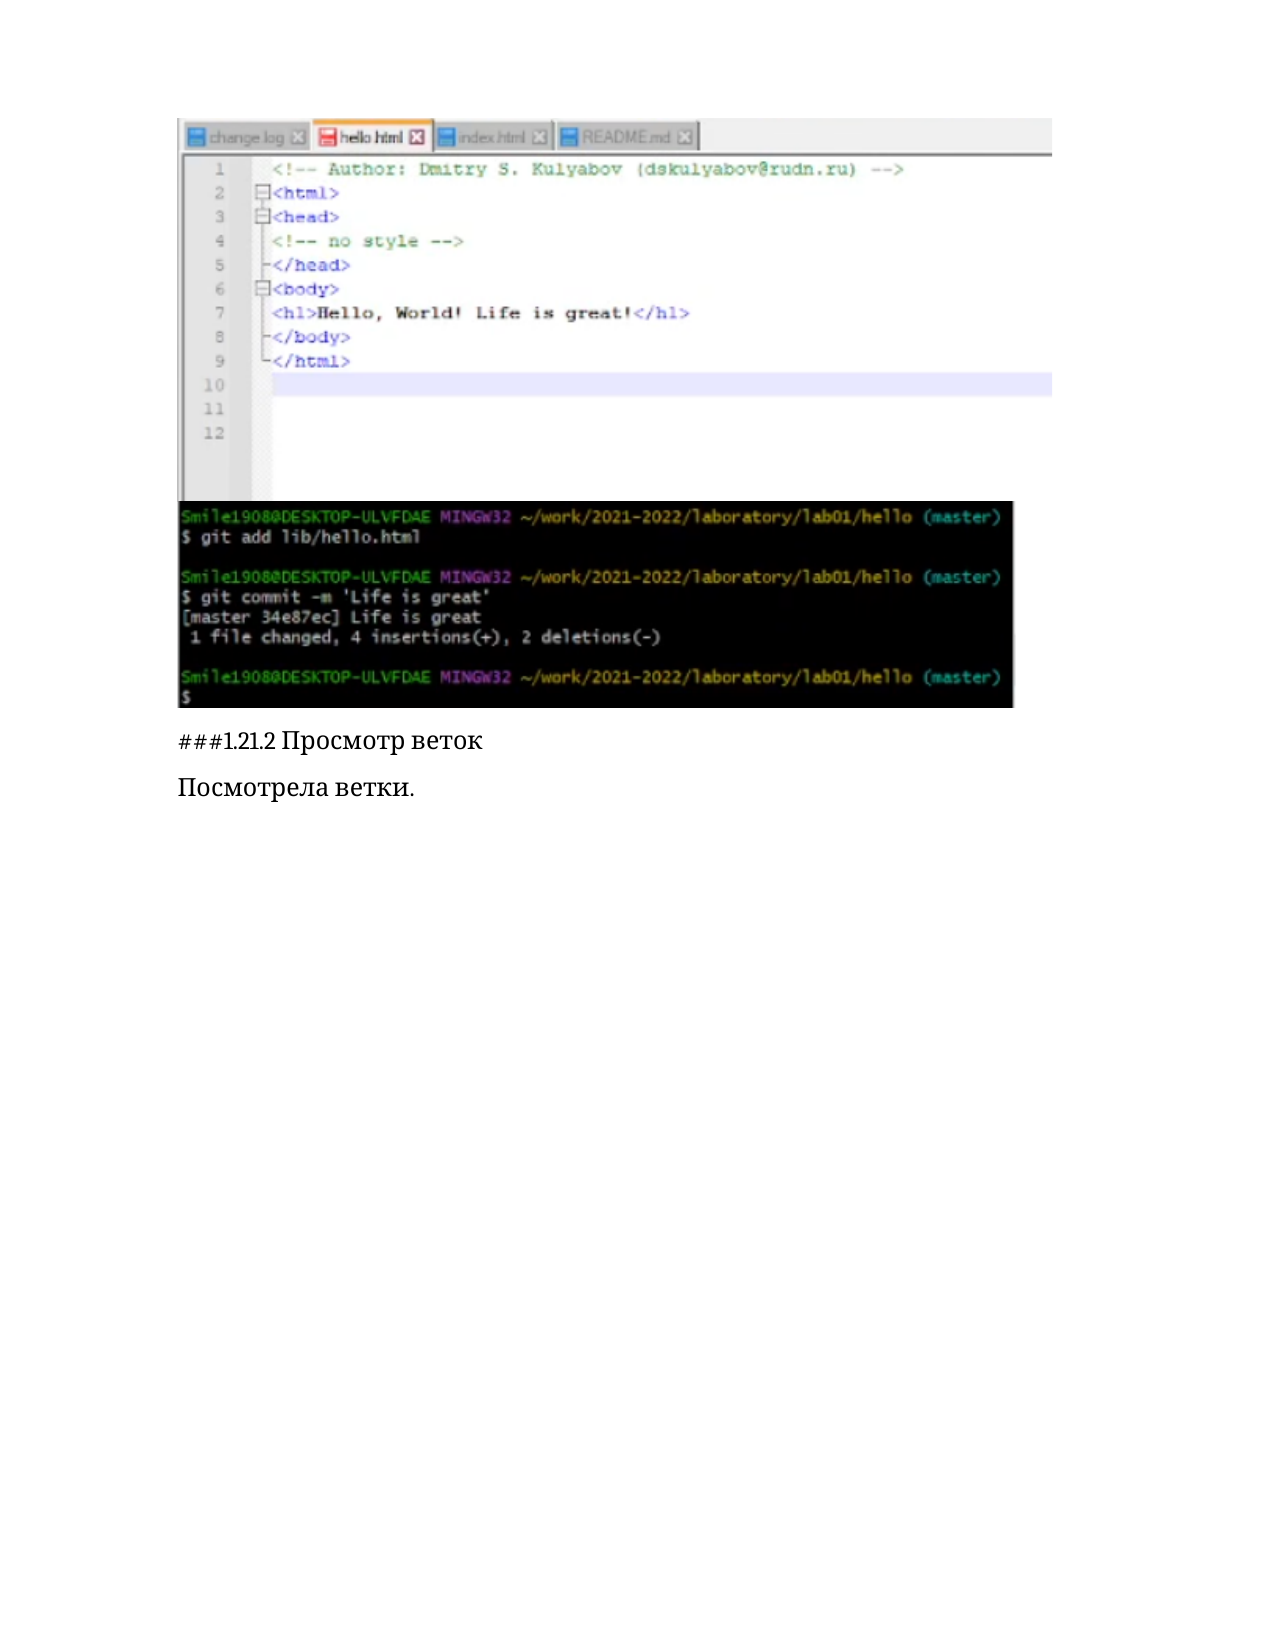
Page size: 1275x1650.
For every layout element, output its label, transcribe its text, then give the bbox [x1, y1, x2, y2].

text Посмотрела ветки. [177, 774, 1186, 803]
text ###1.21.2 Просмотр веток [177, 727, 1186, 756]
picture [177, 118, 1053, 708]
